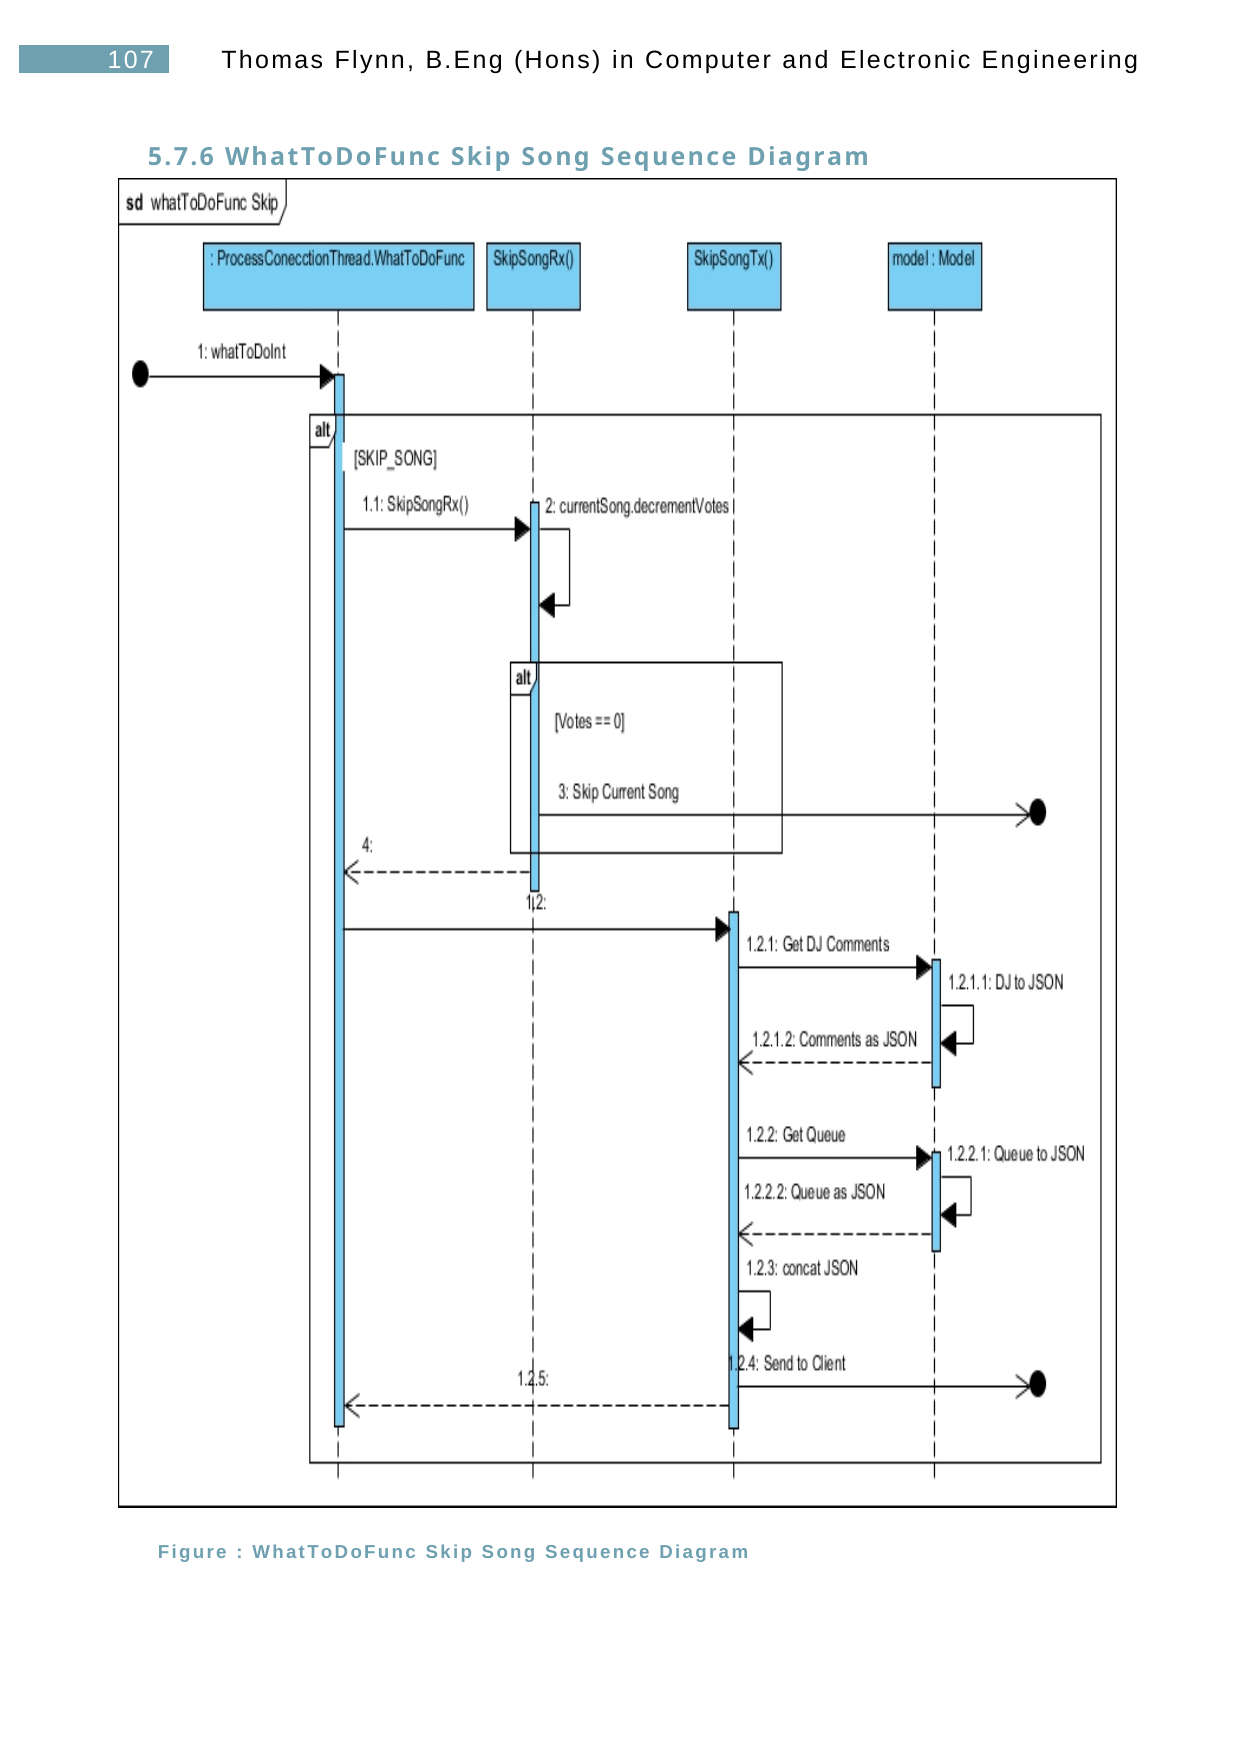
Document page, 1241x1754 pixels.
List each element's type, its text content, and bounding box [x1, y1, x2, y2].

subtitle 5.7.6 WhatToDoFunc Skip Song Sequence Diagram [148, 139, 1122, 173]
picture [118, 178, 1117, 1508]
